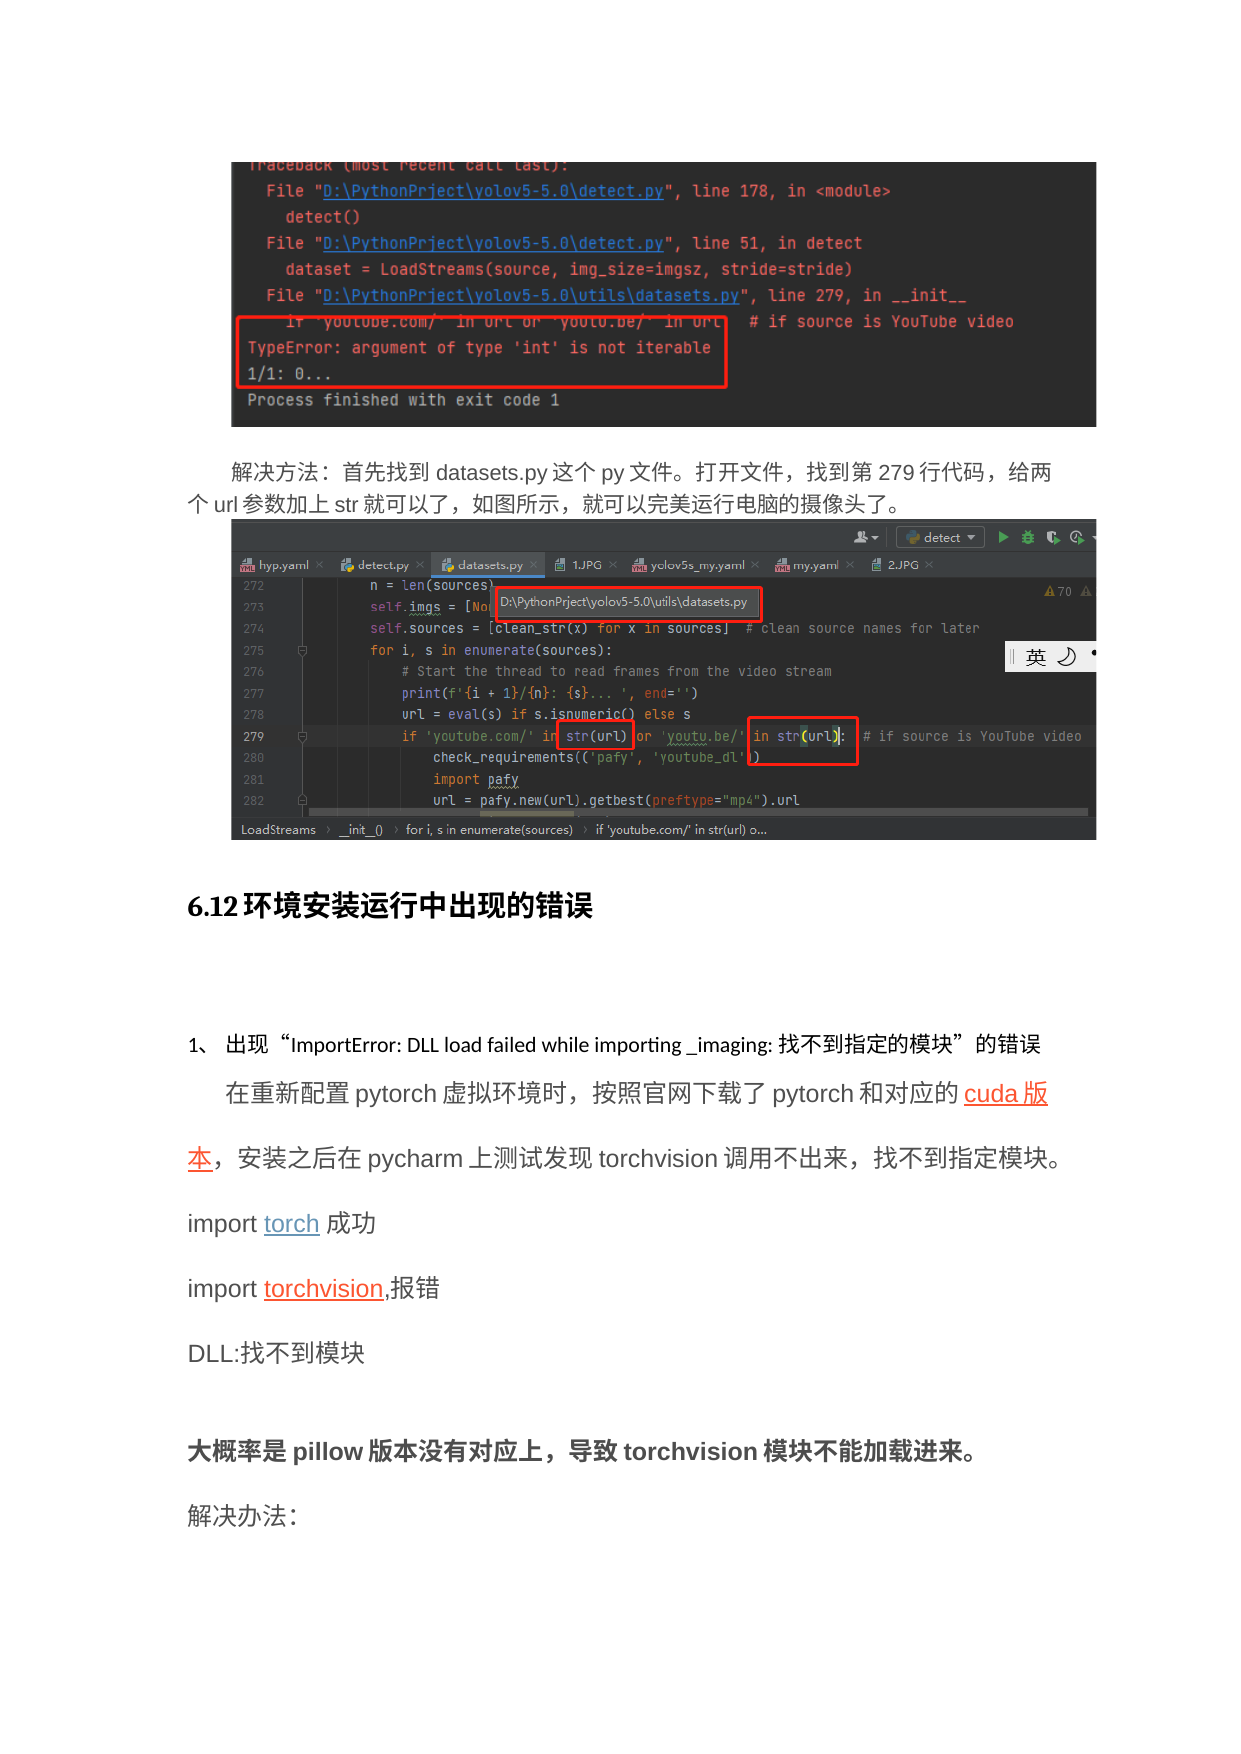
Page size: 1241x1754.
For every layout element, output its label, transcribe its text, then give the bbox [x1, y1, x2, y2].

text 在重新配置pytorch虚拟环境时，按照官网下载了pytorch和对应的cuda版本，安装之后在pycharm上测试发现torchvision调用不出来，找不到指定模块。 [187, 1059, 1053, 1189]
text 解决办法： [187, 1482, 1053, 1547]
list 出现“ImportError: DLL load failed while importing _imaging: 找不到指定的模块”的错误 [187, 1027, 1053, 1059]
text import torch 成功 [187, 1189, 1053, 1254]
text import torchvision,报错 [187, 1254, 1053, 1319]
text 大概率是pillow版本没有对应上，导致torchvision模块不能加载进来。 [187, 1417, 1053, 1482]
picture [231, 519, 1097, 840]
text DLL:找不到模块 [187, 1319, 1053, 1384]
subtitle 环境安装运行中出现的错误 [187, 872, 1053, 937]
picture [231, 162, 1097, 427]
text 解决方法：首先找到datasets.py这个py文件。打开文件，找到第279行代码，给两个url参数加上str就可以了，如图所示，就可以完美运行电脑的摄像头了。 [187, 454, 1053, 519]
